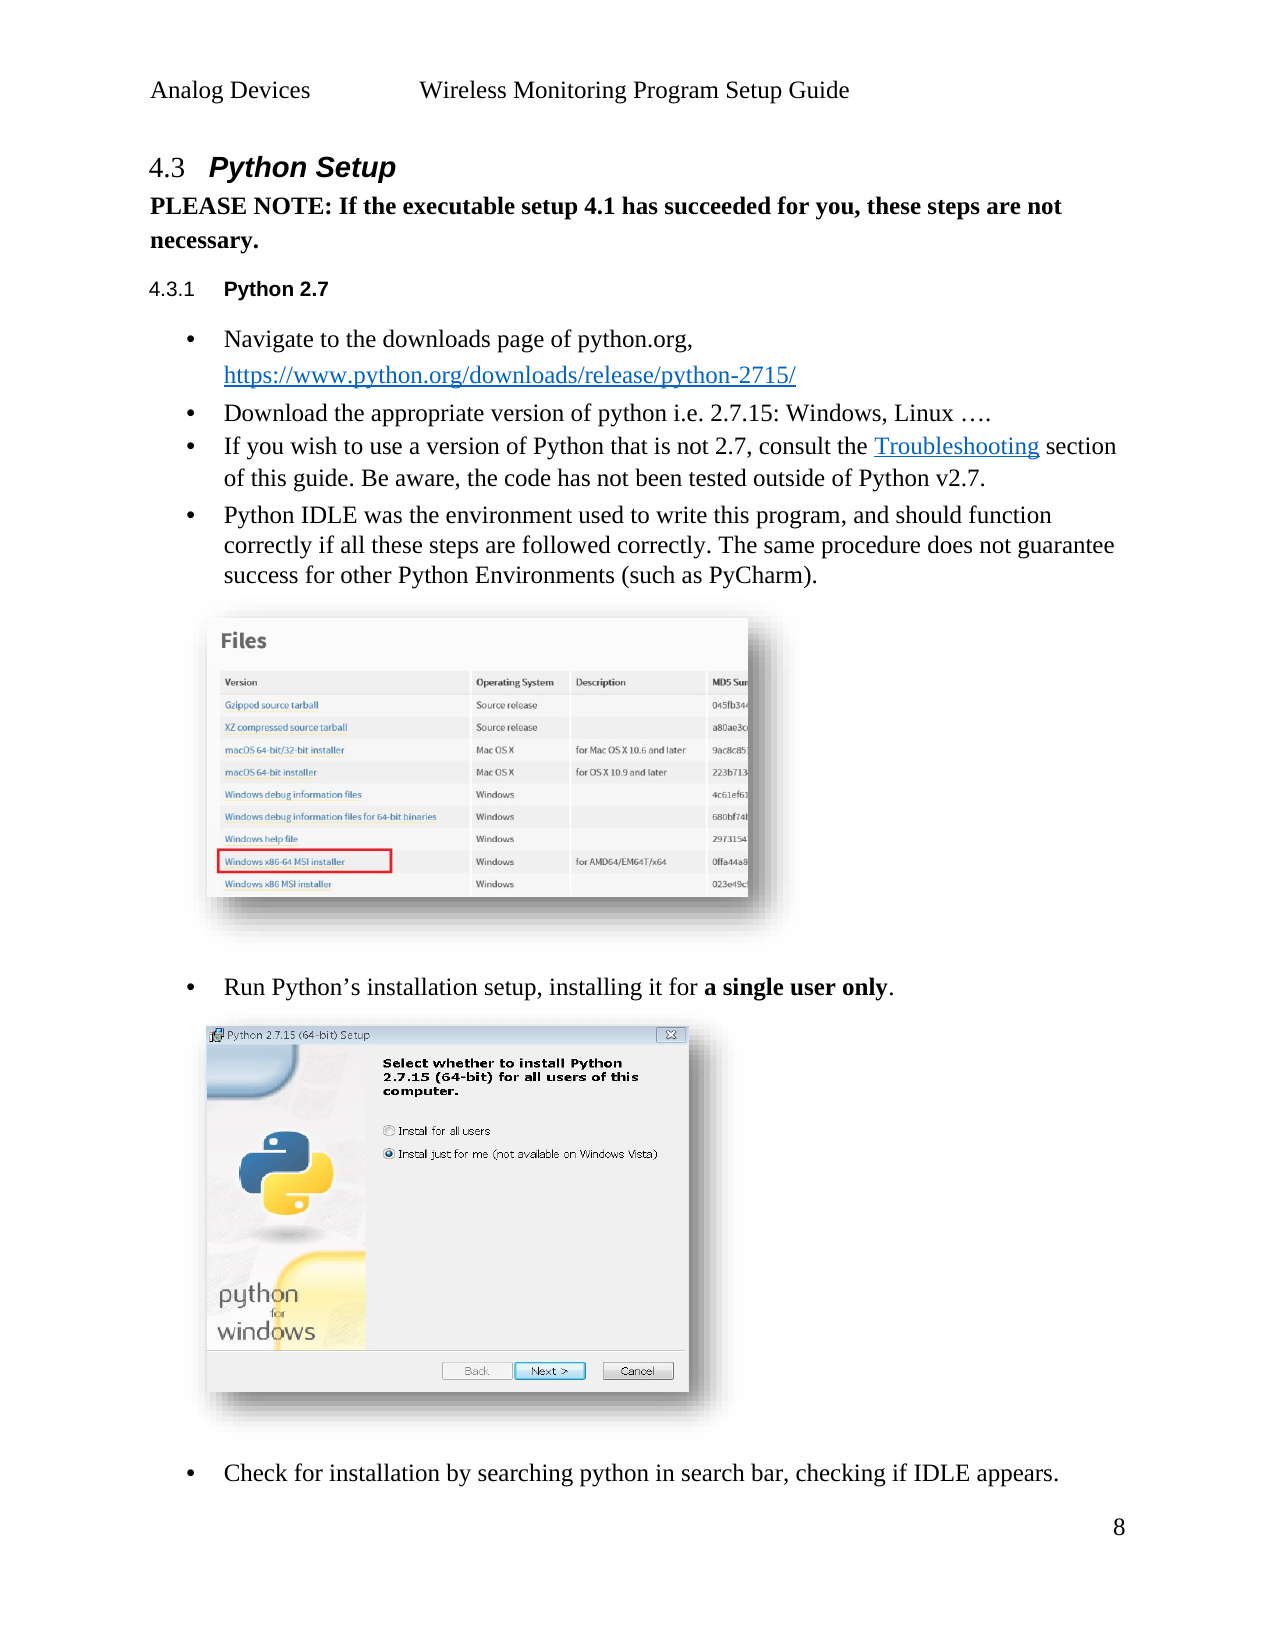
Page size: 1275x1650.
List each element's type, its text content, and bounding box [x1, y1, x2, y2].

list Navigate to the downloads page of python.org, https://www.python.org/downloads/release/python-2715/ [186, 324, 1126, 389]
list If you wish to use a version of Python that is not 2.7, consult the Troubleshooting section of this guide. Be aware, the code has not been tested outside of Python v2.7. [186, 431, 1126, 492]
list Run Python’s installation setup, installing it for a single user only. [186, 972, 1126, 1001]
subtitle Python Setup [148, 150, 1206, 184]
text PLEASE NOTE: If the executable setup 4.1 has succeeded for you, these steps are not necessary. [150, 191, 1174, 253]
picture [180, 593, 807, 954]
list Download the appropriate version of python i.e. 2.7.15: Windows, Linux …. [186, 398, 1126, 427]
picture [180, 1004, 745, 1442]
list Check for installation by searching python in search bar, checking if IDLE appears. [186, 1458, 1126, 1487]
list Python IDLE was the environment used to write this program, and should function correctly if all these steps are followed correctly. The same procedure does not guarantee success for other Python Environments (such as PyCharm). [186, 500, 1126, 589]
subtitle Python 2.7 [148, 277, 1206, 301]
